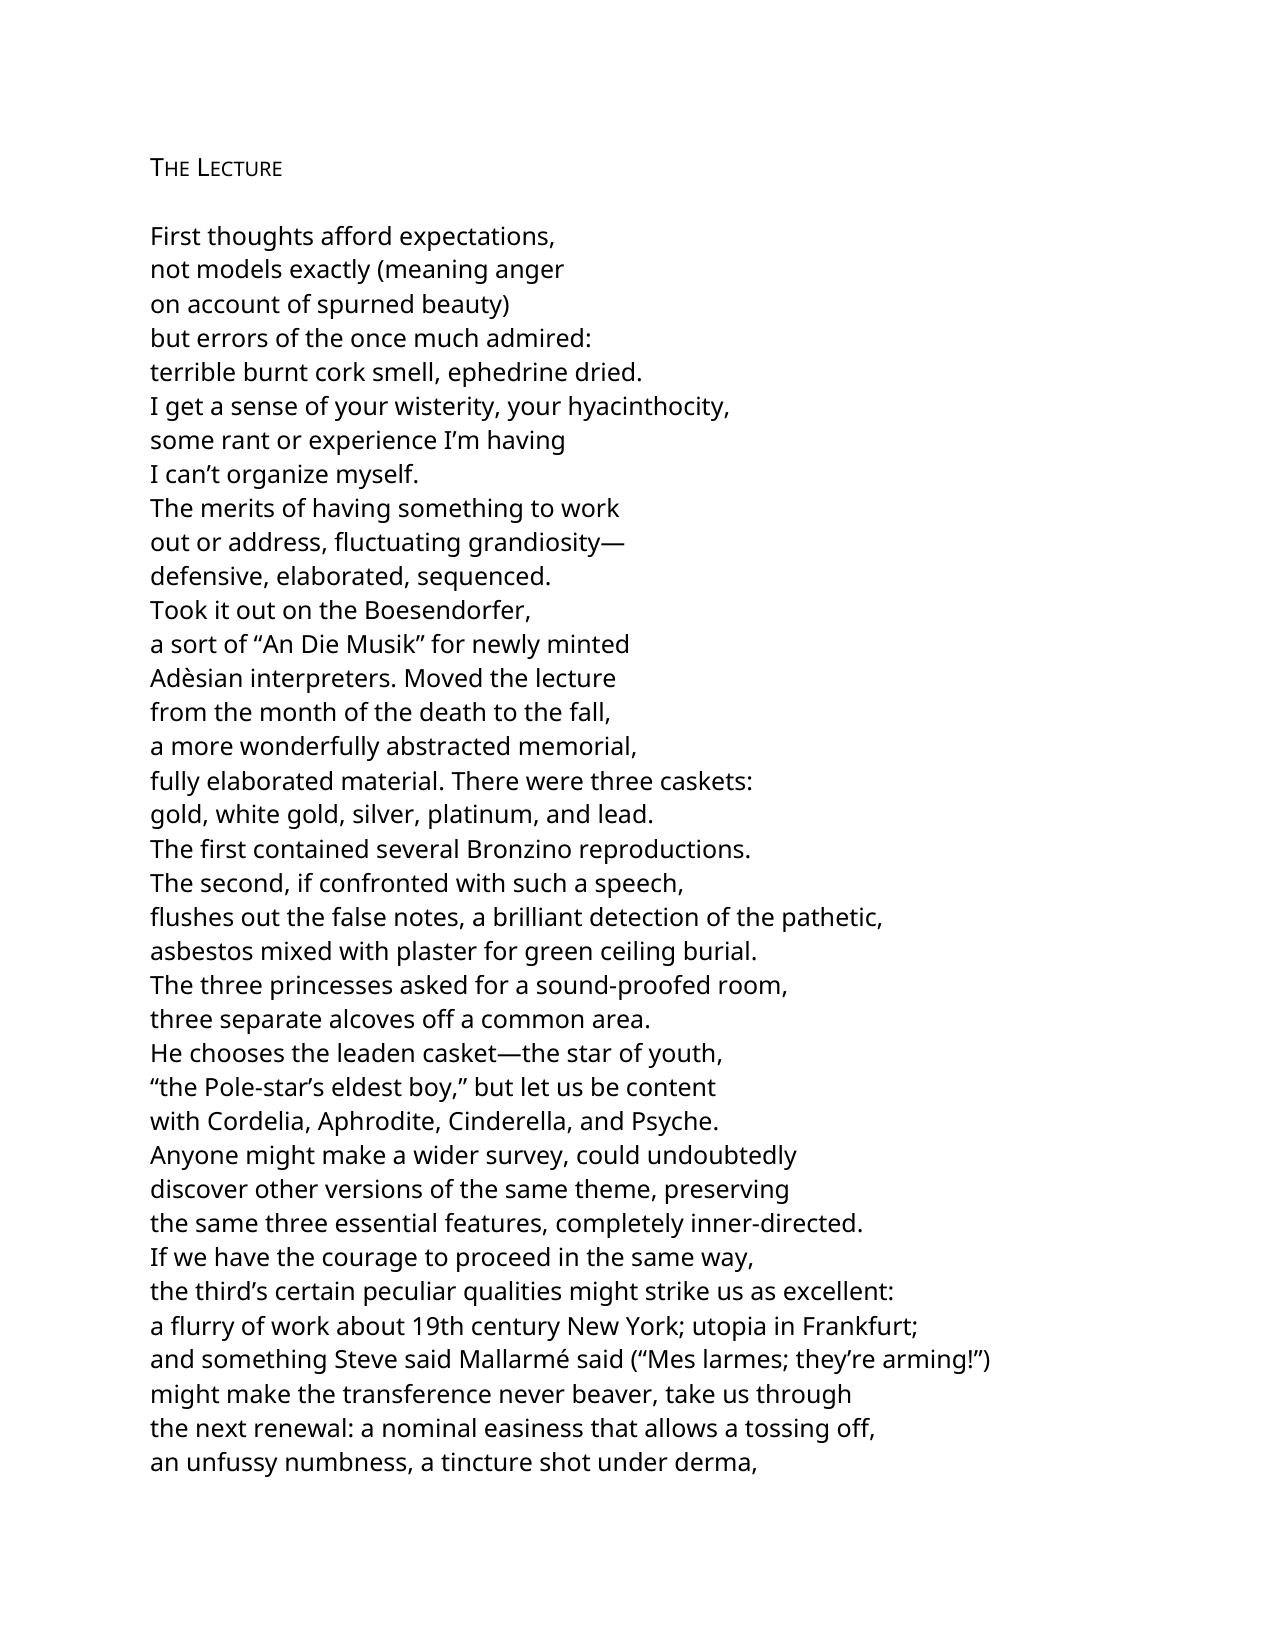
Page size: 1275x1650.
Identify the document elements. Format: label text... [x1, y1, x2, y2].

text The merits of having something to work [150, 491, 1125, 525]
text the third’s certain peculiar qualities might strike us as excellent: [150, 1274, 1125, 1308]
text three separate alcoves off a common area. [150, 1002, 1125, 1036]
text flushes out the false notes, a brilliant detection of the pathetic, [150, 899, 1125, 933]
text “the Pole-star’s eldest boy,” but let us be content [150, 1070, 1125, 1104]
text Took it out on the Boesendorfer, [150, 593, 1125, 627]
text discover other versions of the same theme, preserving [150, 1172, 1125, 1206]
text out or address, fluctuating grandiosity— [150, 525, 1125, 559]
text The second, if confronted with such a speech, [150, 865, 1125, 899]
text but errors of the once much admired: [150, 320, 1125, 354]
text some rant or experience I’m having [150, 422, 1125, 457]
text fully elaborated material. There were three caskets: [150, 763, 1125, 797]
text Adèsian interpreters. Moved the lecture [150, 661, 1125, 695]
text I can’t organize myself. [150, 457, 1125, 491]
text defensive, elaborated, sequenced. [150, 559, 1125, 593]
text a sort of “An Die Musik” for newly minted [150, 627, 1125, 661]
text The first contained several Bronzino reproductions. [150, 831, 1125, 865]
text The Lecture [150, 150, 1125, 184]
text Anyone might make a wider survey, could undoubtedly [150, 1138, 1125, 1172]
text I get a sense of your wisterity, your hyacinthocity, [150, 388, 1125, 422]
text and something Steve said Mallarmé said (“Mes larmes; they’re arming!”) [150, 1342, 1125, 1376]
text an unfussy numbness, a tincture shot under derma, [150, 1444, 1125, 1478]
text If we have the courage to proceed in the same way, [150, 1240, 1125, 1274]
text the next renewal: a nominal easiness that allows a tossing off, [150, 1410, 1125, 1444]
text not models exactly (meaning anger [150, 252, 1125, 286]
text might make the transference never beaver, take us through [150, 1376, 1125, 1410]
text on account of spurned beauty) [150, 286, 1125, 320]
text He chooses the leaden casket—the star of youth, [150, 1036, 1125, 1070]
text terrible burnt cork smell, ephedrine dried. [150, 354, 1125, 388]
text asbestos mixed with plaster for green ceiling burial. [150, 933, 1125, 967]
text the same three essential features, completely inner-directed. [150, 1206, 1125, 1240]
text First thoughts afford expectations, [150, 218, 1125, 252]
text gold, white gold, silver, platinum, and lead. [150, 797, 1125, 831]
text The three princesses asked for a sound-proofed room, [150, 967, 1125, 1002]
text a more wonderfully abstracted memorial, [150, 729, 1125, 763]
text with Cordelia, Aphrodite, Cinderella, and Psyche. [150, 1104, 1125, 1138]
text from the month of the death to the fall, [150, 695, 1125, 729]
text a flurry of work about 19th century New York; utopia in Frankfurt; [150, 1308, 1125, 1342]
